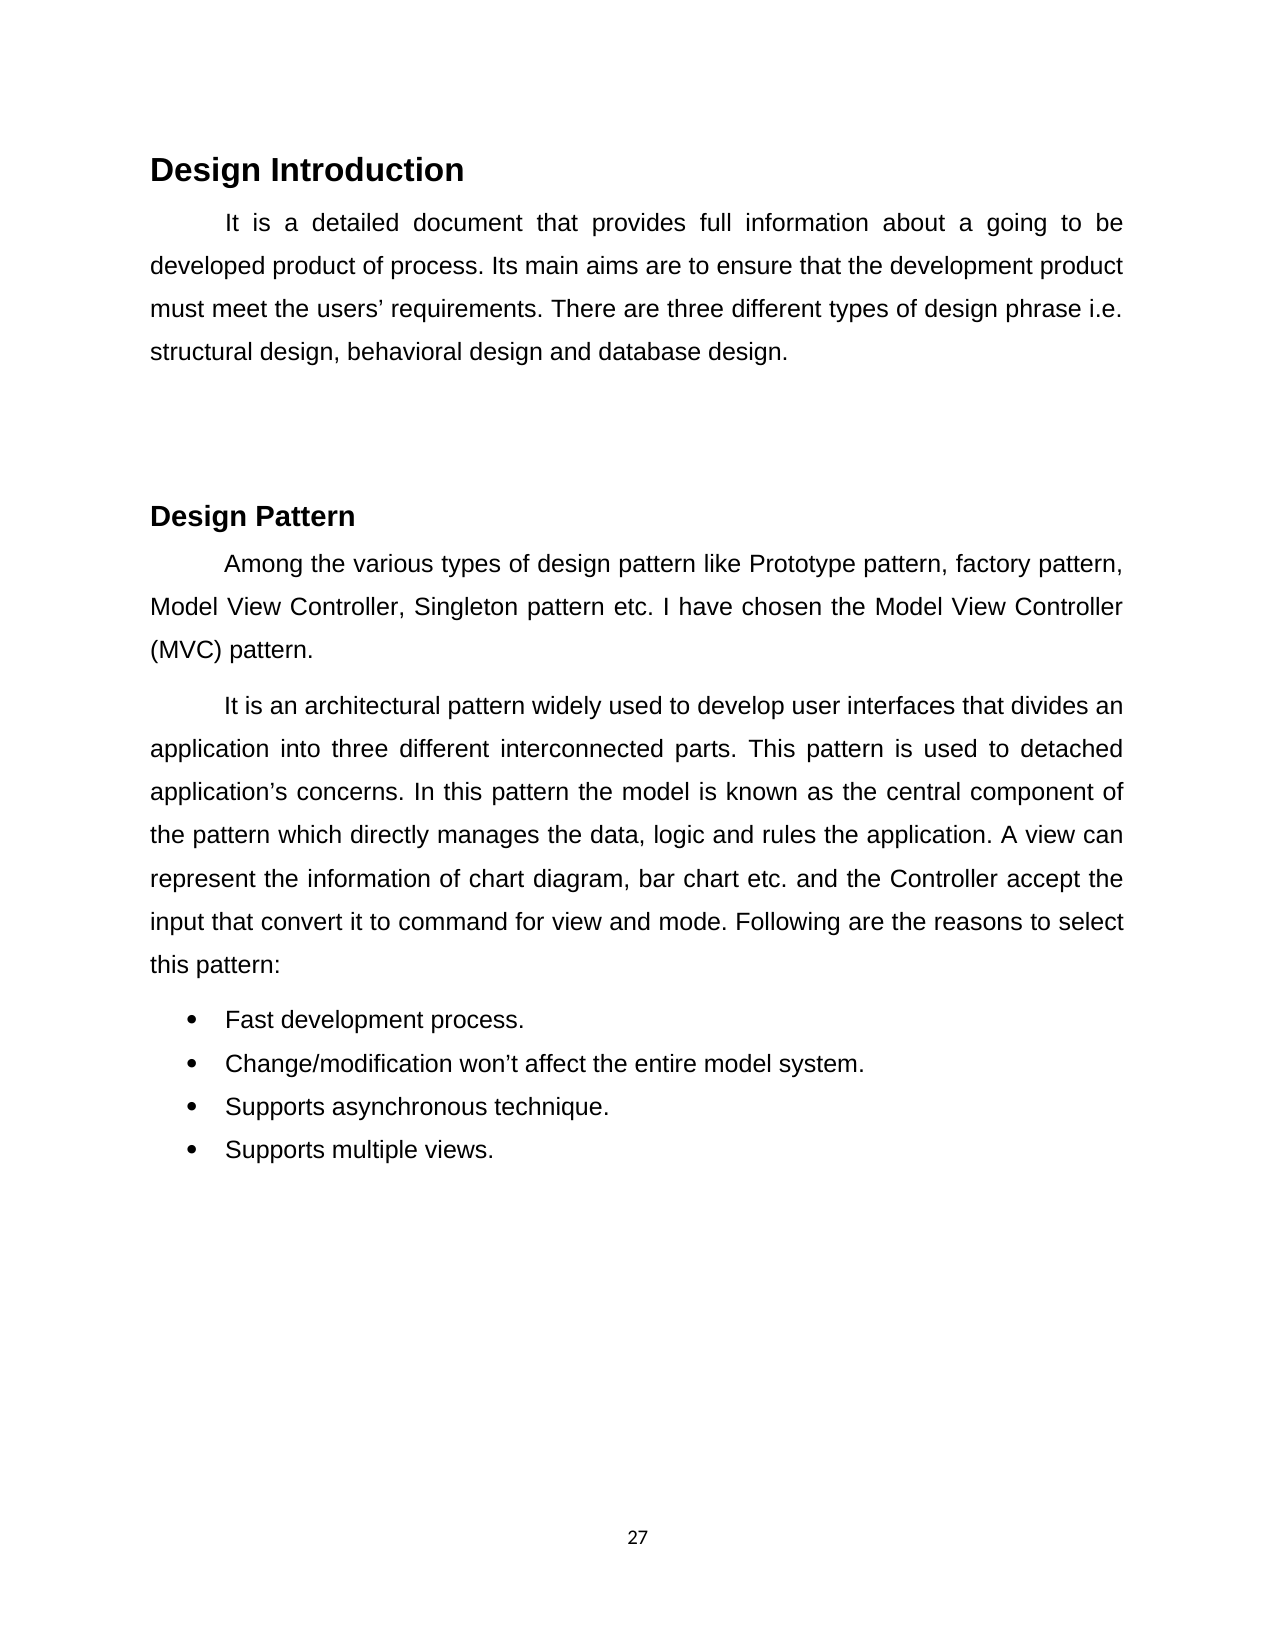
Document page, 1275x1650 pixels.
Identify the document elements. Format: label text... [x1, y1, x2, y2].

list Fast development process. [187, 1005, 1125, 1034]
text It is a detailed document that provides full information about a going to be developed product of process. Its main aims are to ensure that the development product must meet the users’ requirements. There are three different types of design phrase i.e. structural design, behavioral design and database design. [150, 208, 1125, 366]
text It is an architectural pattern widely used to develop user interfaces that divides an application into three different interconnected parts. This pattern is used to detached application’s concerns. In this pattern the model is known as the central component of the pattern which directly manages the data, logic and rules the application. A view can represent the information of chart diagram, bar chart etc. and the Controller accept the input that convert it to command for view and mode. Following are the reasons to select this pattern: [150, 691, 1125, 978]
list Supports multiple views. [187, 1135, 1125, 1164]
subtitle Design Pattern [150, 499, 1125, 532]
text Among the various types of design pattern like Prototype pattern, factory pattern, Model View Controller, Singleton pattern etc. I have chosen the Model View Controller (MVC) pattern. [150, 549, 1125, 664]
list Supports asynchronous technique. [187, 1092, 1125, 1121]
subtitle Design Introduction [150, 150, 1125, 188]
list Change/modification won’t affect the entire model system. [187, 1049, 1125, 1077]
